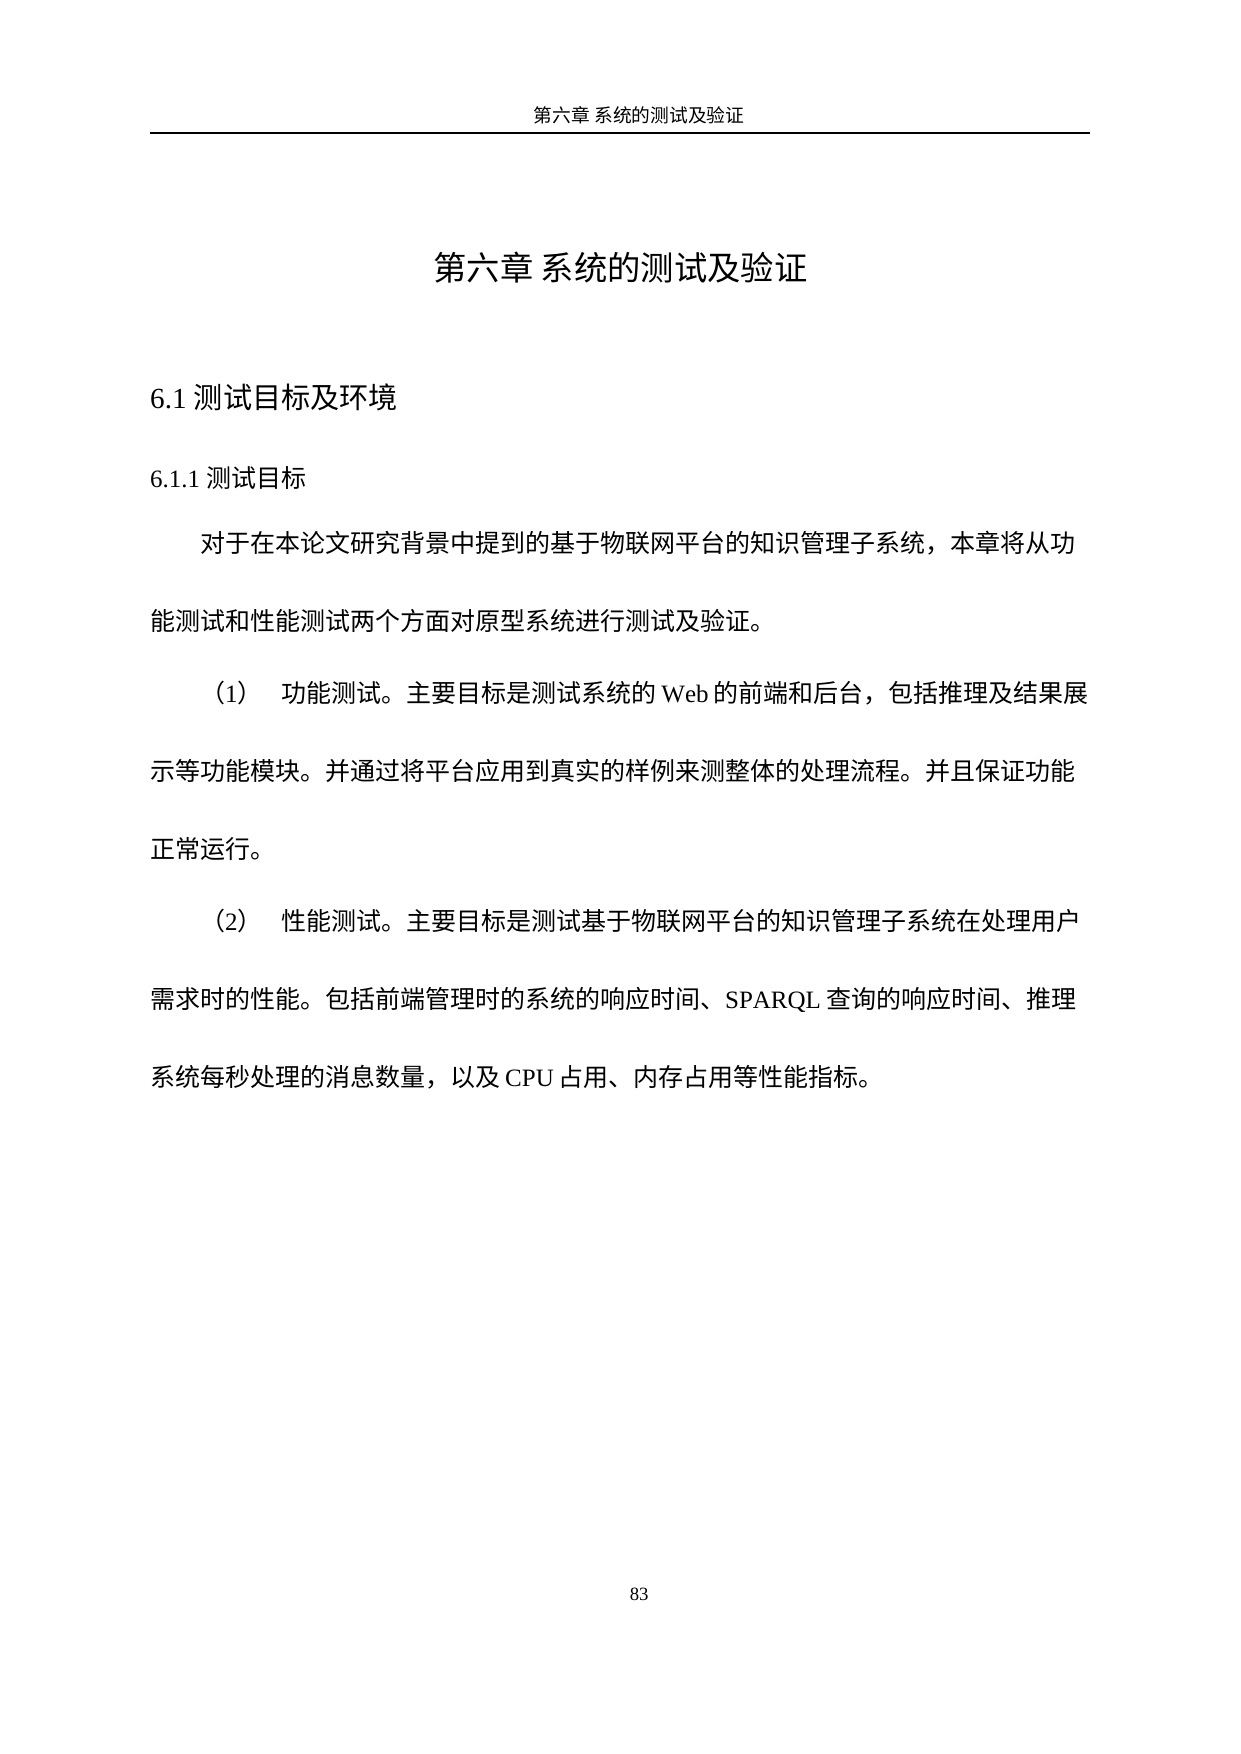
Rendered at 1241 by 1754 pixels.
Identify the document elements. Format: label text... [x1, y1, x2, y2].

list 性能测试。主要目标是测试基于物联网平台的知识管理子系统在处理用户需求时的性能。包括前端管理时的系统的响应时间、SPARQL查询的响应时间、推理系统每秒处理的消息数量，以及CPU占用、内存占用等性能指标。 [150, 887, 1090, 1108]
list 功能测试。主要目标是测试系统的Web的前端和后台，包括推理及结果展示等功能模块。并通过将平台应用到真实的样例来测整体的处理流程。并且保证功能正常运行。 [150, 659, 1090, 880]
text 对于在本论文研究背景中提到的基于物联网平台的知识管理子系统，本章将从功能测试和性能测试两个方面对原型系统进行测试及验证。 [150, 509, 1090, 652]
subtitle 第六章 系统的测试及验证 [150, 233, 1090, 298]
subtitle 6.1.1 测试目标 [150, 444, 1090, 509]
subtitle 6.1 测试目标及环境 [150, 363, 1090, 428]
